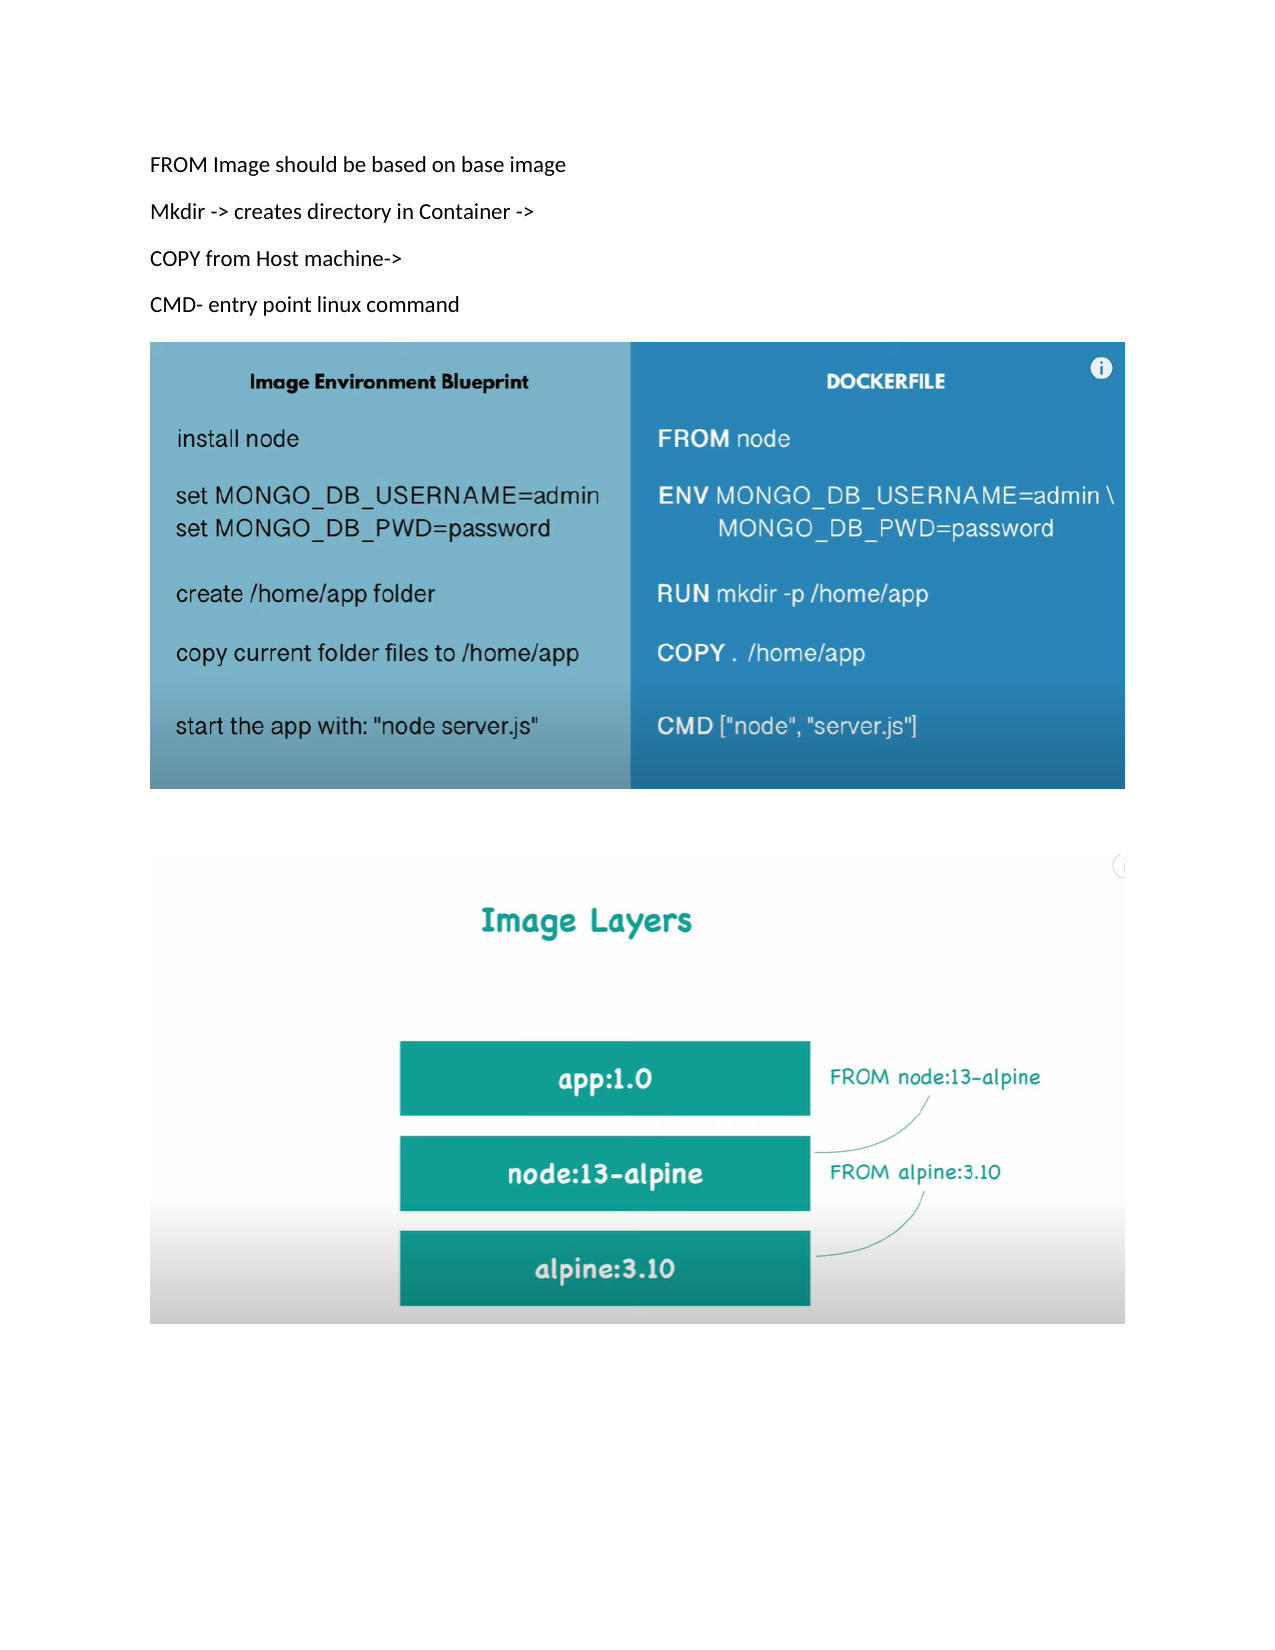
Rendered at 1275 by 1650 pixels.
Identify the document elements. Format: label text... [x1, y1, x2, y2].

text Mkdir -> creates directory in Container -> [150, 197, 1125, 225]
text CMD- entry point linux command [150, 291, 1125, 319]
picture [150, 854, 1125, 1324]
text FROM Image should be based on base image [150, 150, 1125, 178]
text COPY from Host machine-> [150, 244, 1125, 272]
picture [150, 337, 1125, 789]
